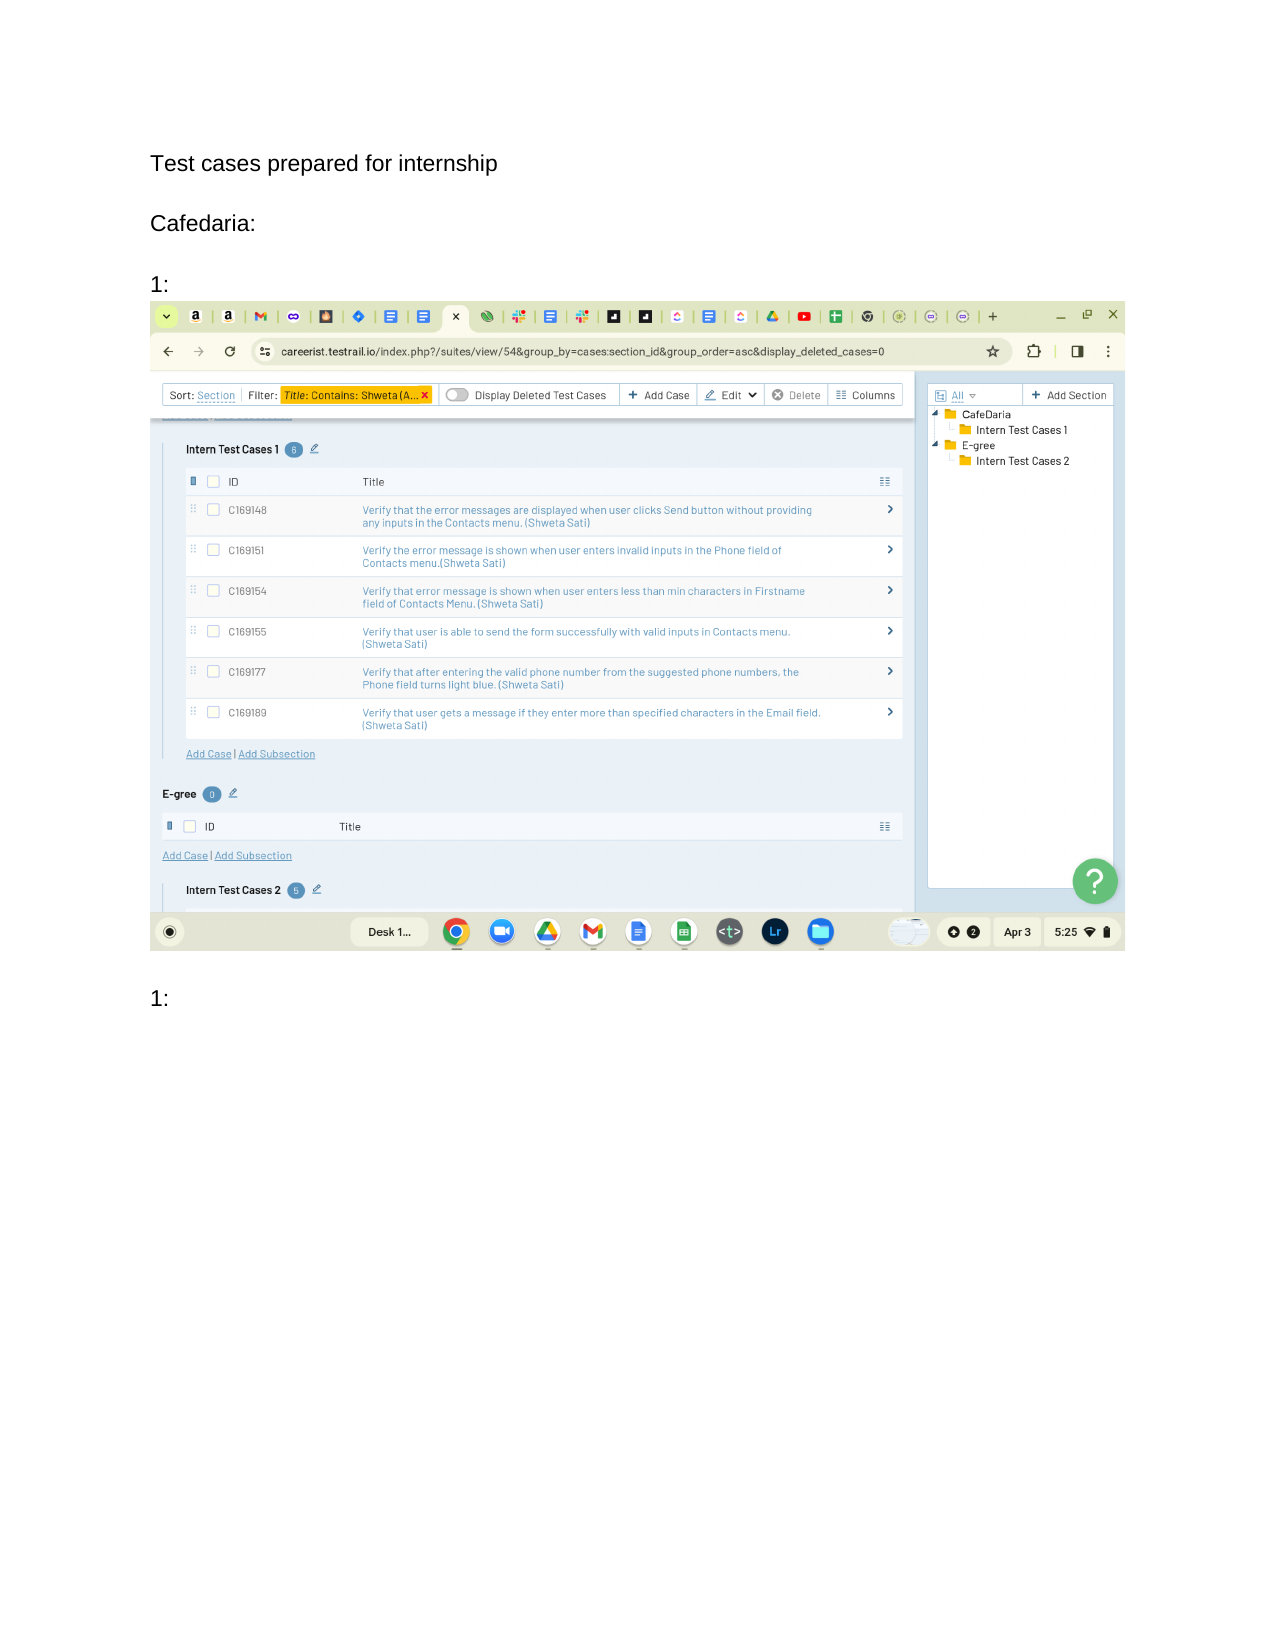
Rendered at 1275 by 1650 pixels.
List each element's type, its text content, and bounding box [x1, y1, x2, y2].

picture [150, 301, 1125, 951]
text 1: [150, 985, 1125, 1011]
text Cafedaria: [150, 210, 1125, 237]
text Test cases prepared for internship [150, 150, 1125, 176]
text 1: [150, 271, 1125, 301]
